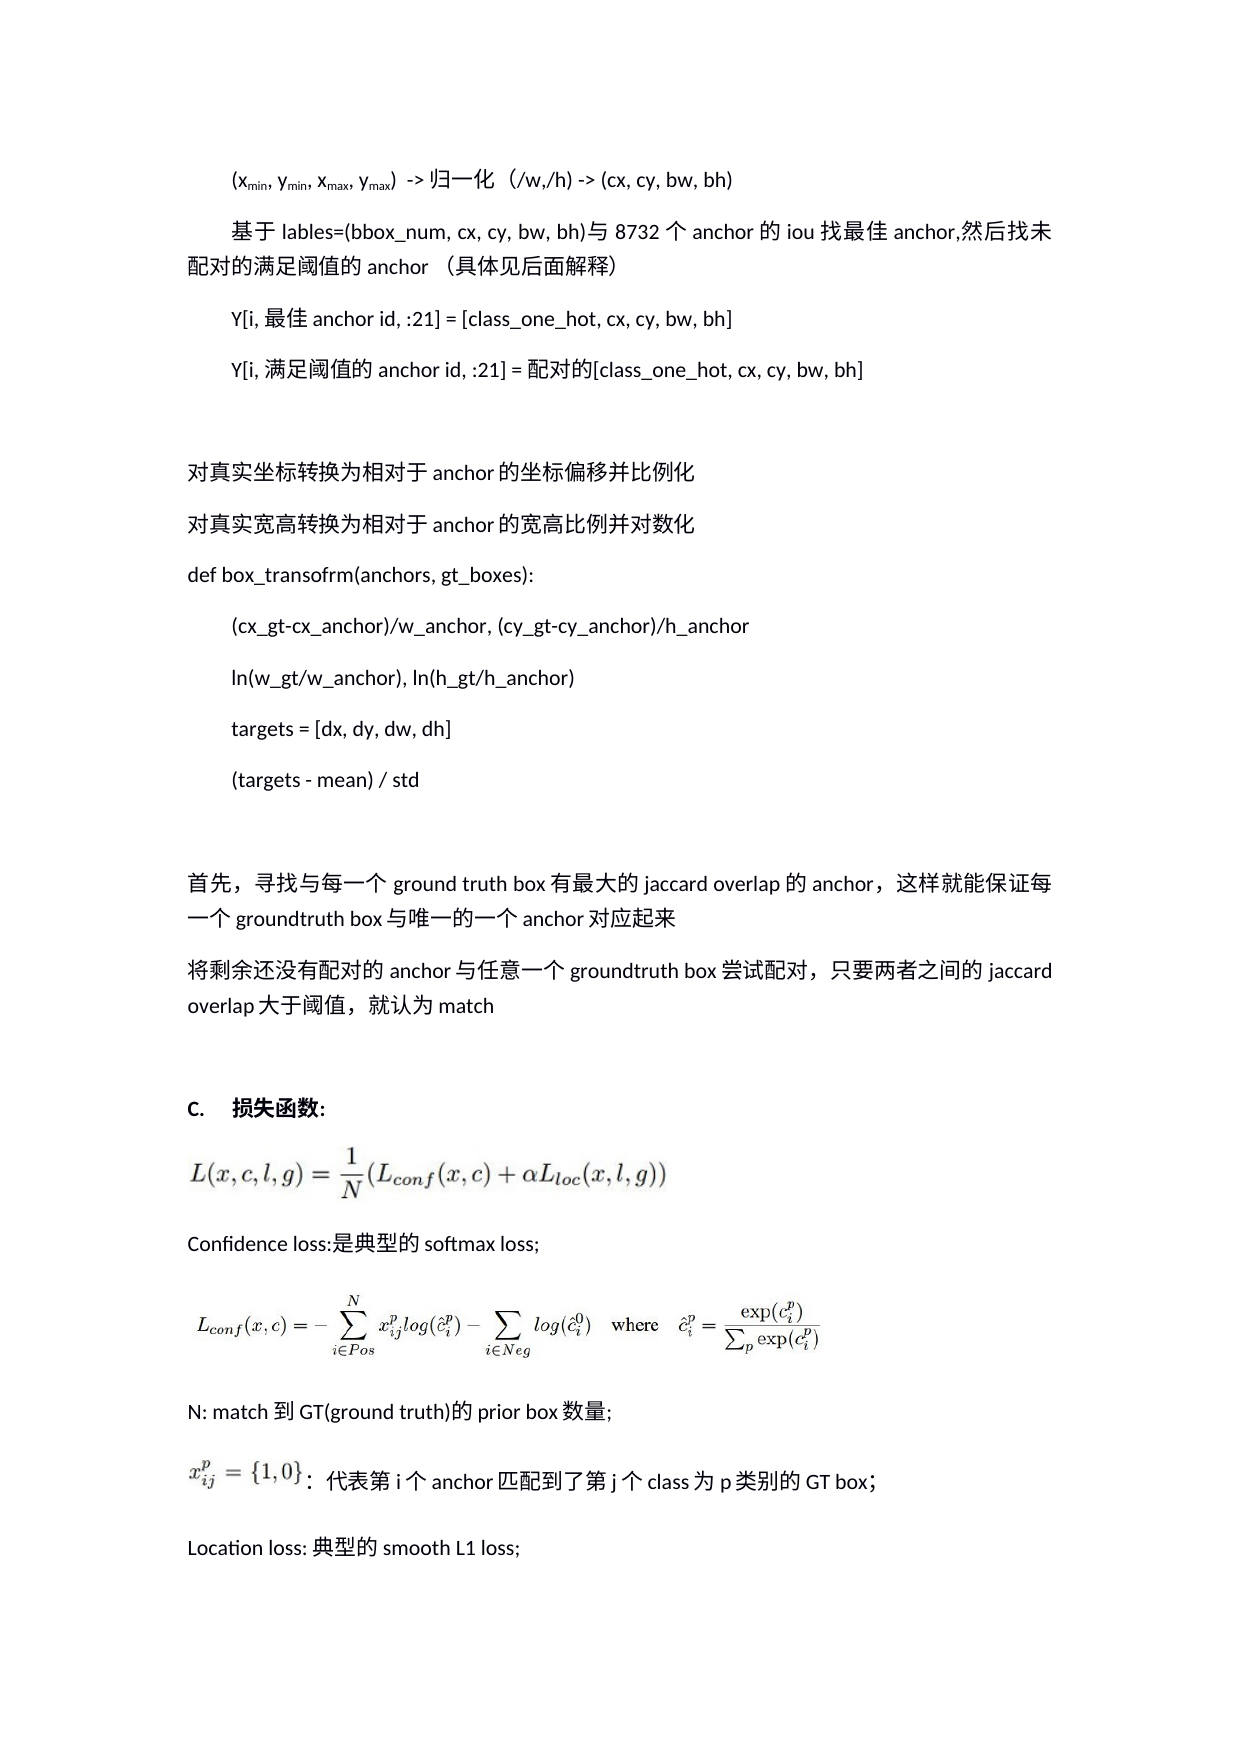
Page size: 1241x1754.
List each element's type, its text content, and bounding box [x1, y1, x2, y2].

text Y[i, 满足阈值的anchor id, :21] = 配对的[class_one_hot, cx, cy, bw, bh] [187, 352, 1053, 384]
text (cx_gt-cx_anchor)/w_anchor, (cy_gt-cy_anchor)/h_anchor [187, 609, 1053, 642]
text (xmin, ymin, xmax, ymax) -> 归一化（/w,/h) -> (cx, cy, bw, bh) [187, 162, 1053, 194]
text Y[i, 最佳anchor id, :21] = [class_one_hot, cx, cy, bw, bh] [187, 300, 1053, 333]
text 对真实宽高转换为相对于anchor的宽高比例并对数化 [187, 507, 1053, 539]
picture [187, 1459, 304, 1490]
text N: match到GT(ground truth)的prior box数量; [187, 1394, 1053, 1426]
picture [187, 1146, 673, 1203]
text ：代表第i个anchor匹配到了第j个class为p类别的GT box； [187, 1445, 1053, 1510]
text 将剩余还没有配对的anchor与任意一个groundtruth box尝试配对，只要两者之间的jaccard overlap大于阈值，就认为match [187, 952, 1053, 1020]
list 损失函数: [187, 1090, 1053, 1123]
text 基于lables=(bbox_num, cx, cy, bw, bh)与8732个anchor的iou找最佳anchor,然后找未配对的满足阈值的anchor （具体见后面解释） [187, 214, 1053, 281]
text targets = [dx, dy, dw, dh] [187, 712, 1053, 744]
text Location loss: 典型的smooth L1 loss; [187, 1529, 1053, 1562]
text 对真实坐标转换为相对于anchor的坐标偏移并比例化 [187, 455, 1053, 487]
picture [187, 1293, 827, 1360]
text def box_transofrm(anchors, gt_boxes): [187, 558, 1053, 591]
text ln(w_gt/w_anchor), ln(h_gt/h_anchor) [187, 661, 1053, 693]
text Confidence loss:是典型的softmax loss; [187, 1226, 1053, 1258]
text 首先，寻找与每一个ground truth box有最大的jaccard overlap的anchor，这样就能保证每一个groundtruth box与唯一的一个anchor对应起来 [187, 866, 1053, 933]
text (targets - mean) / std [187, 763, 1053, 796]
